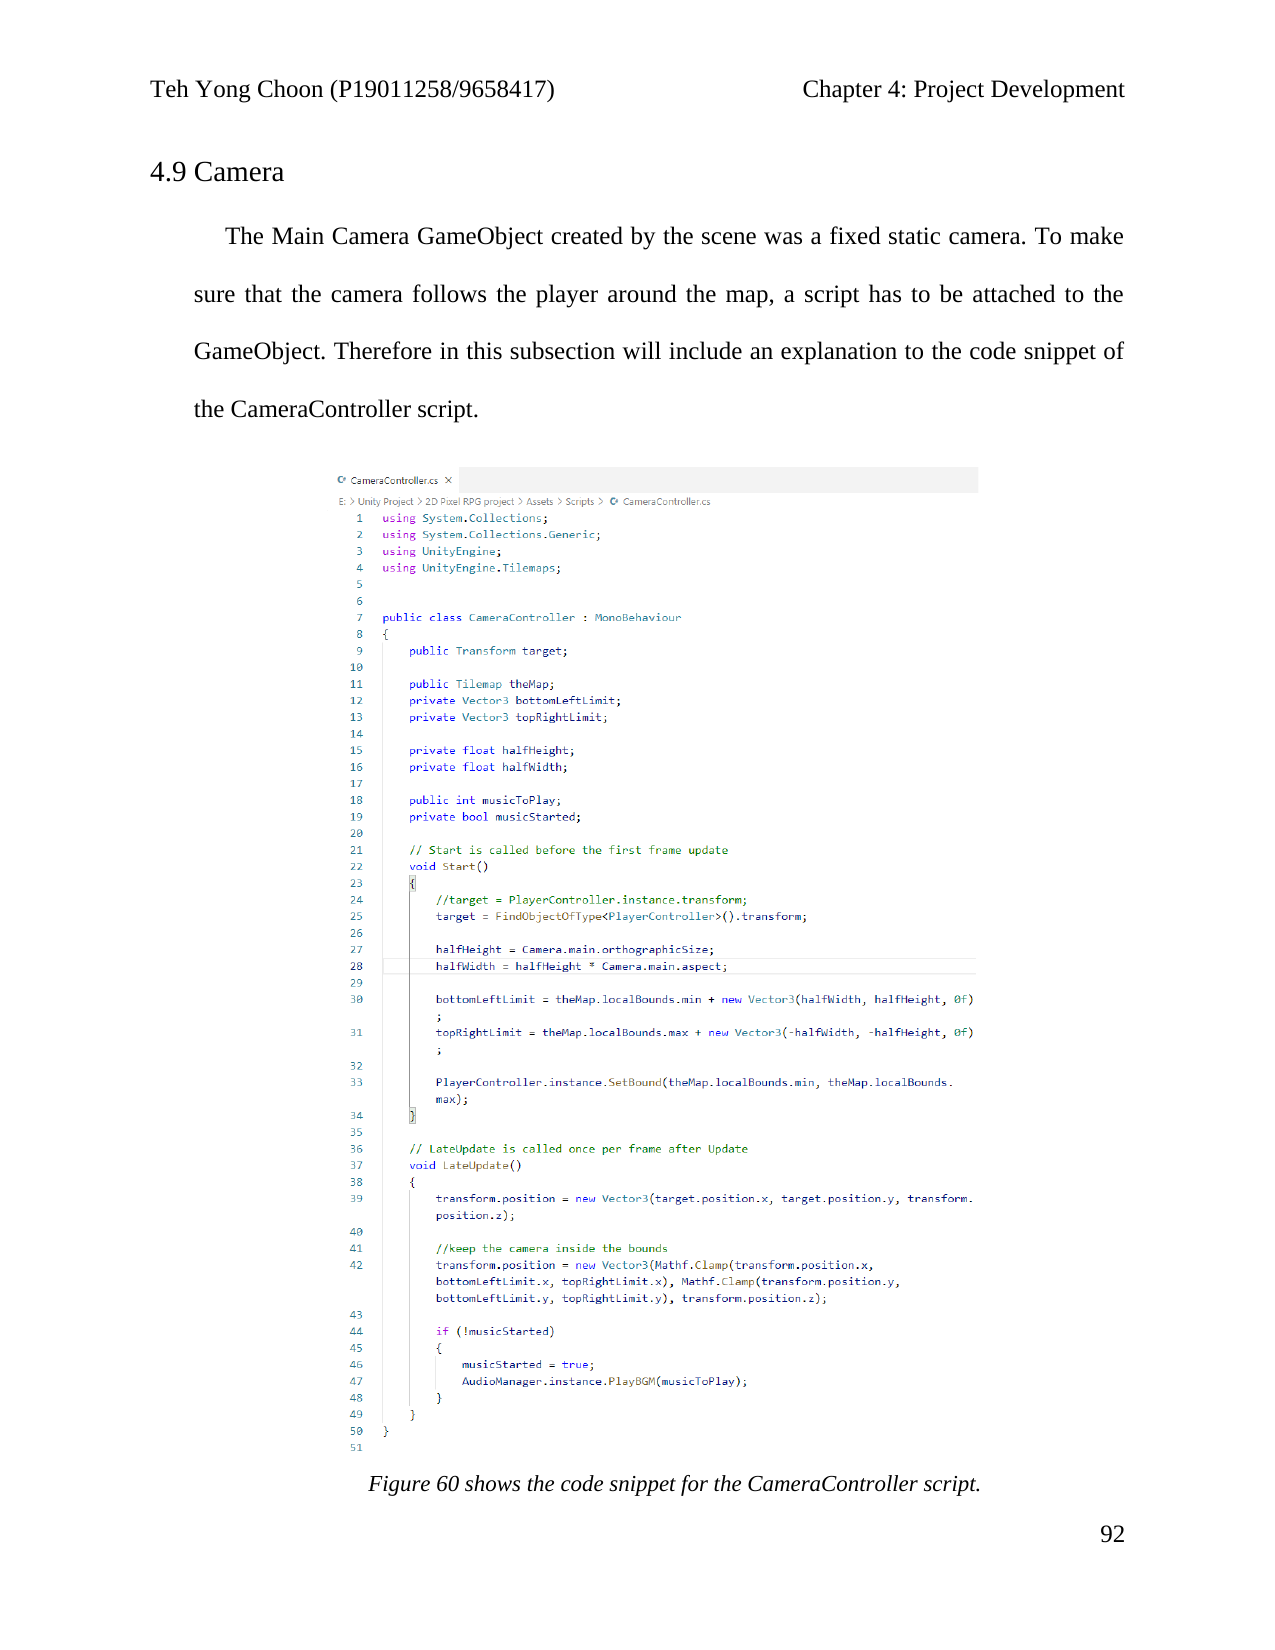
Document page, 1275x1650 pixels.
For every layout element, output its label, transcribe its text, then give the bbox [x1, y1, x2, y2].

picture [327, 467, 979, 1454]
text The Main Camera GameObject created by the scene was a fixed static camera. To make sure that the camera follows the player around the map, a script has to be attached to the GameObject. Therefore in this subsection will include an explanation to the code snippet of the CameraController script. [194, 221, 1125, 422]
subtitle Camera [150, 154, 1125, 188]
